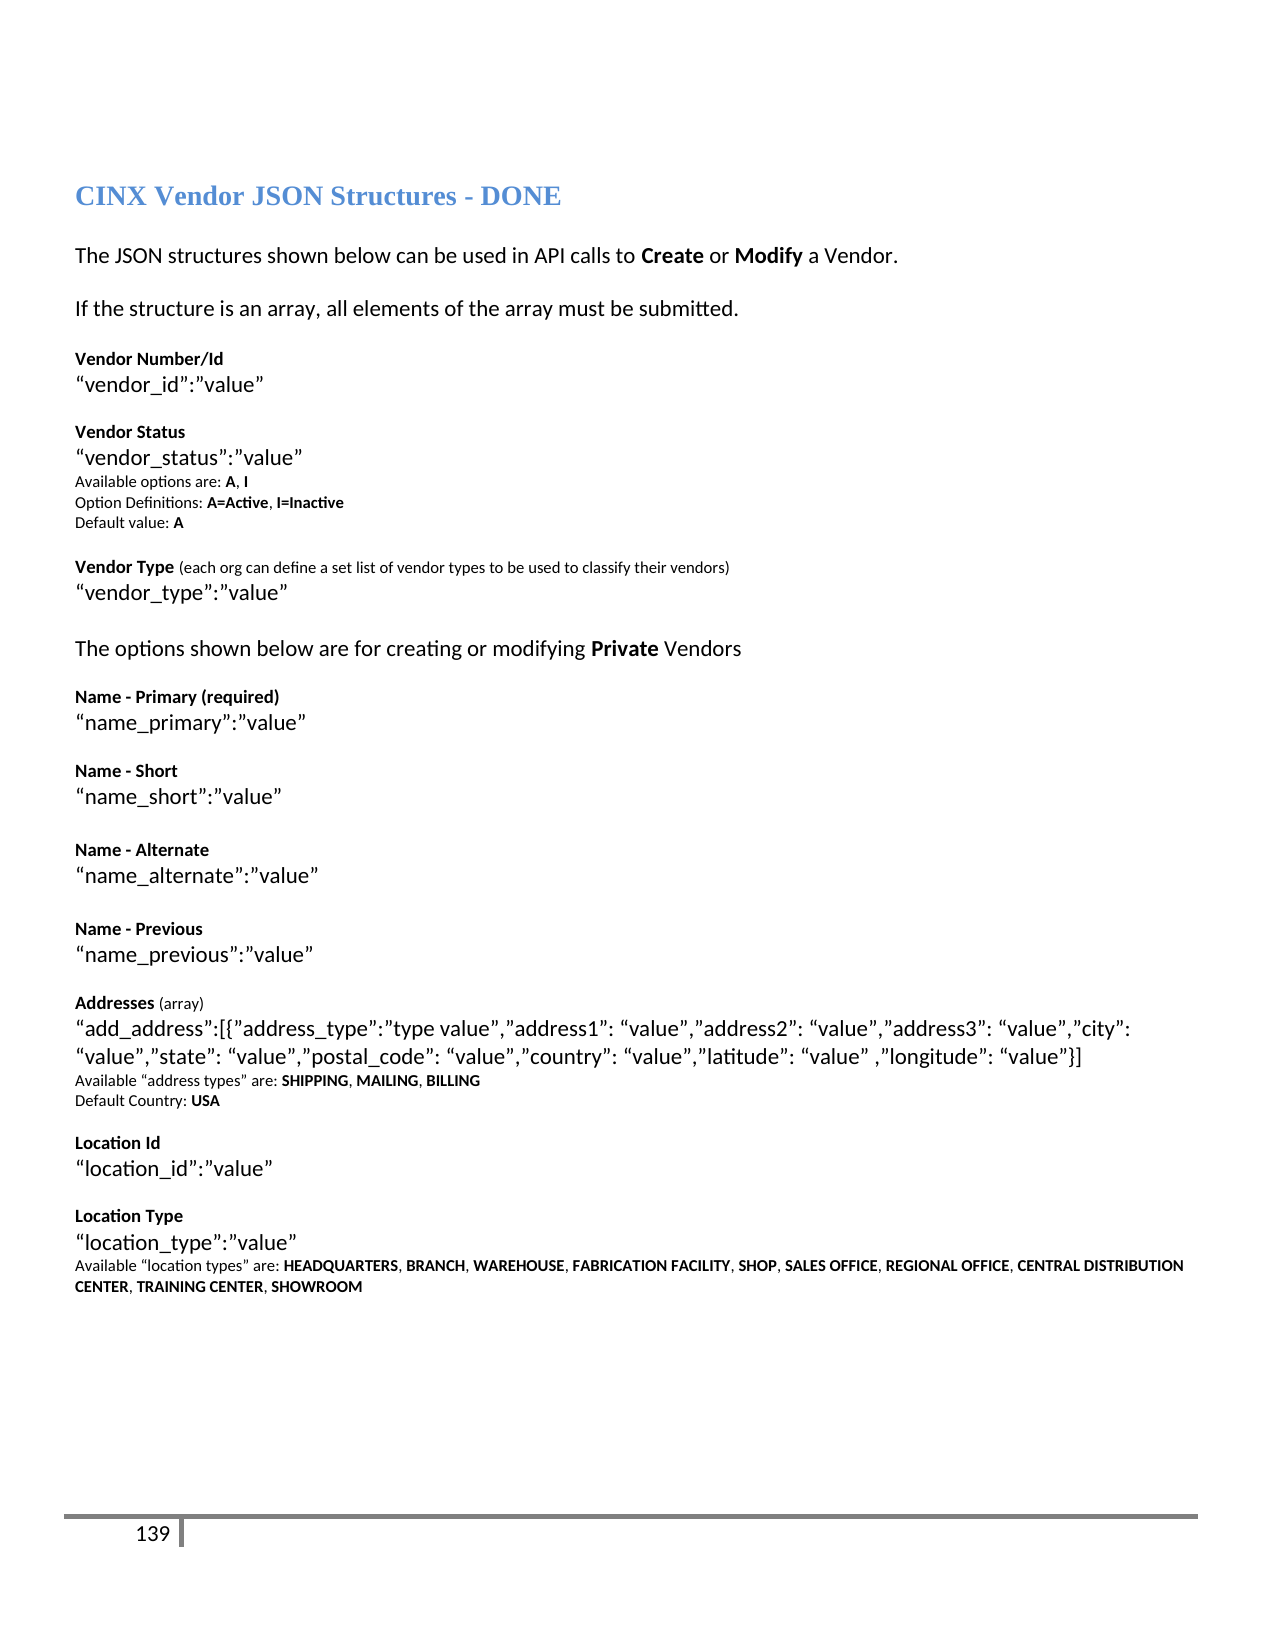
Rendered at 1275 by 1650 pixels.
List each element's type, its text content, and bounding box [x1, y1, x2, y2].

text Default Country: USA [75, 1090, 1209, 1111]
text If the structure is an array, all elements of the array must be submitted. [75, 294, 1209, 322]
text The options shown below are for creating or modifying Private Vendors [75, 634, 1209, 662]
text Name - Previous [75, 917, 1209, 940]
text Vendor Number/Id [75, 347, 1209, 370]
text Available options are: A, I [75, 472, 1209, 492]
text Available “address types” are: SHIPPING, MAILING, BILLING [75, 1070, 1209, 1090]
text “location_type”:”value” [75, 1228, 1209, 1256]
text Location Id [75, 1131, 1209, 1154]
text Addresses (array) [75, 991, 1209, 1014]
subtitle CINX Vendor JSON Structures - DONE [75, 179, 1209, 212]
text Option Definitions: A=Active, I=Inactive [75, 492, 1209, 512]
text “vendor_type”:”value” [75, 578, 1209, 606]
text “name_previous”:”value” [75, 940, 1209, 968]
text “vendor_status”:”value” [75, 443, 1209, 472]
text Name - Primary (required) [75, 685, 1209, 708]
text “vendor_id”:”value” [75, 370, 1209, 398]
text “name_primary”:”value” [75, 708, 1209, 736]
text “name_alternate”:”value” [75, 861, 1209, 889]
text Location Type [75, 1205, 1209, 1228]
text Name - Short [75, 759, 1209, 782]
text “add_address”:[{”address_type”:”type value”,”address1”: “value”,”address2”: “value”,”address3”: “value”,”city”: “value”,”state”: “value”,”postal_code”: “value”,”country”: “value”,”latitude”: “value” ,”longitude”: “value”}] [75, 1014, 1209, 1070]
text Vendor Type (each org can define a set list of vendor types to be used to classify their vendors) [75, 555, 1209, 578]
text Available “location types” are: HEADQUARTERS, BRANCH, WAREHOUSE, FABRICATION FACILITY, SHOP, SALES OFFICE, REGIONAL OFFICE, CENTRAL DISTRIBUTION CENTER, TRAINING CENTER, SHOWROOM [75, 1256, 1209, 1296]
text Vendor Status [75, 421, 1209, 443]
text Name - Alternate [75, 838, 1209, 861]
text Default value: A [75, 512, 1209, 532]
text “location_id”:”value” [75, 1154, 1209, 1182]
text “name_short”:”value” [75, 782, 1209, 810]
text The JSON structures shown below can be used in API calls to Create or Modify a Vendor. [75, 241, 1209, 269]
